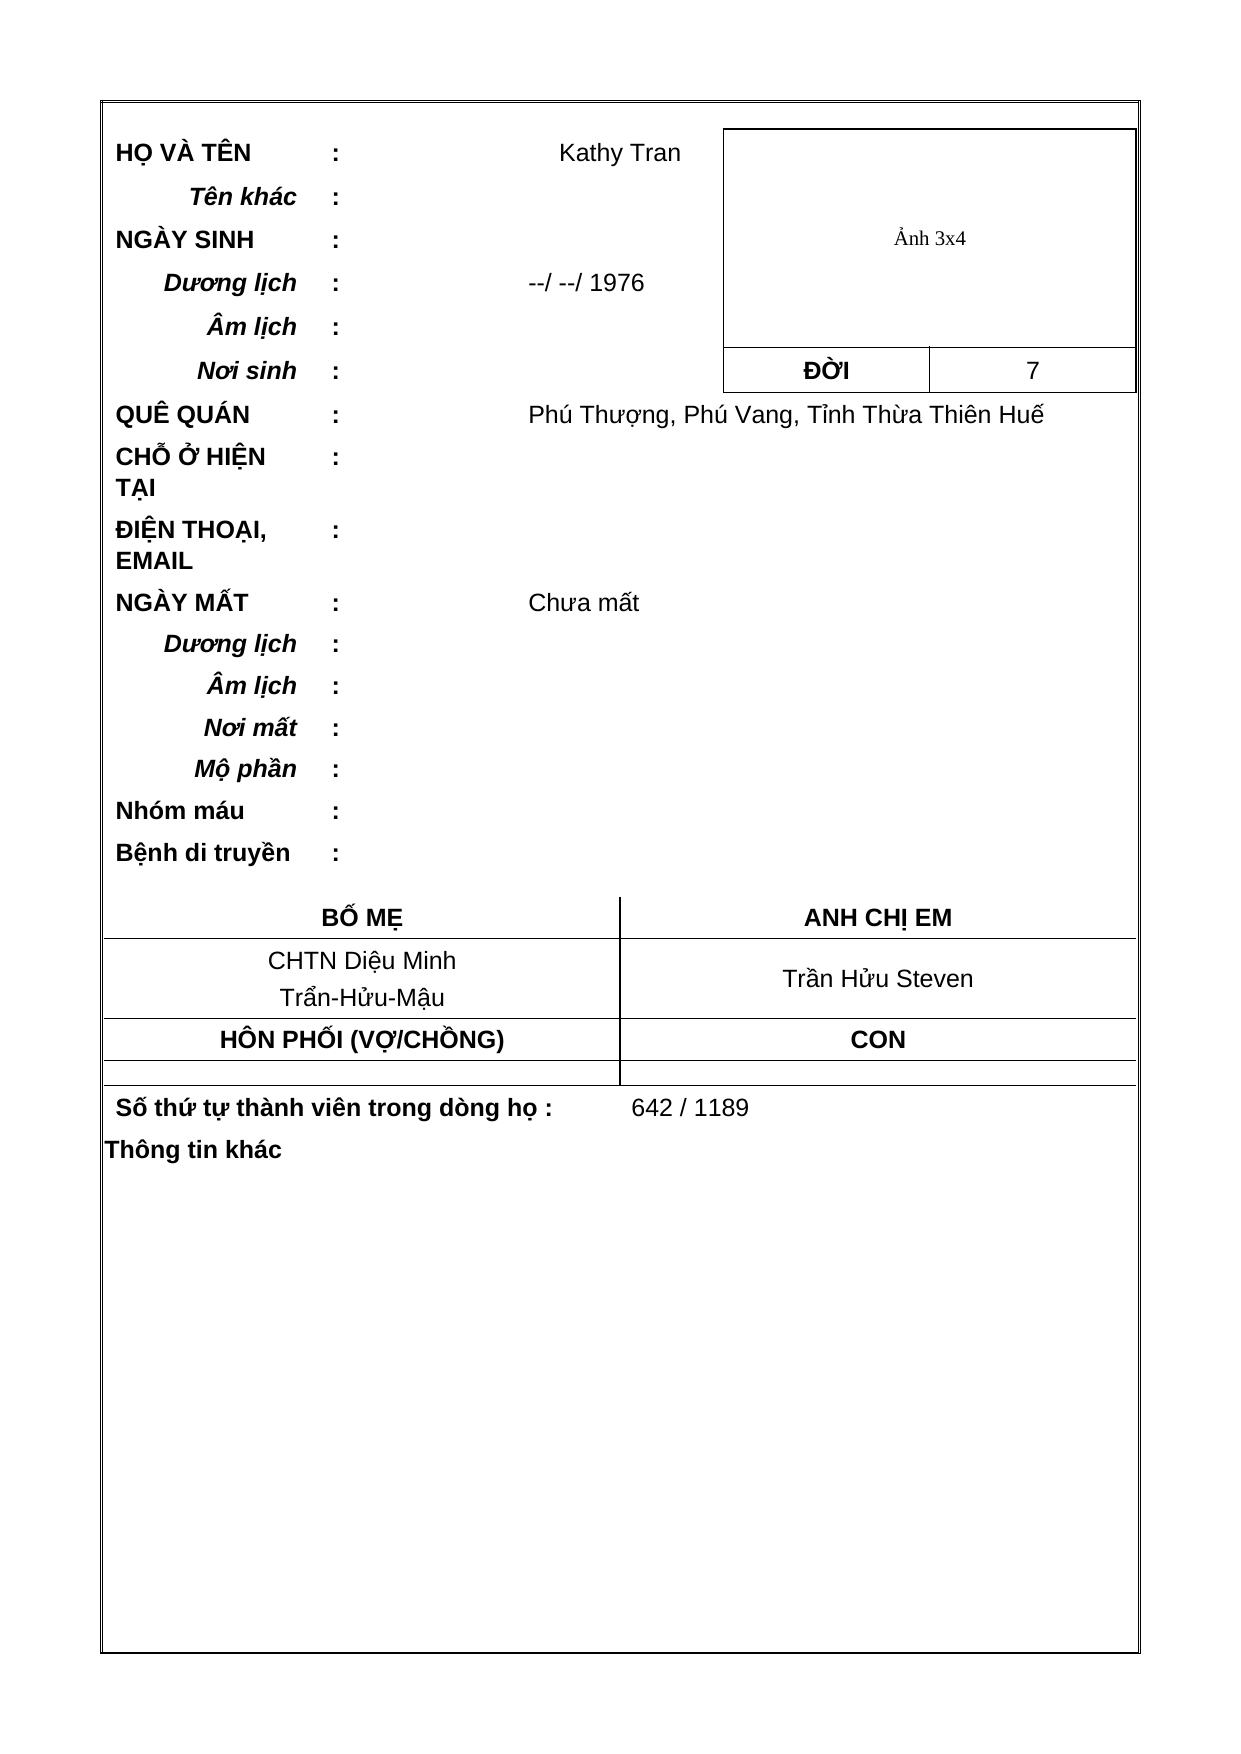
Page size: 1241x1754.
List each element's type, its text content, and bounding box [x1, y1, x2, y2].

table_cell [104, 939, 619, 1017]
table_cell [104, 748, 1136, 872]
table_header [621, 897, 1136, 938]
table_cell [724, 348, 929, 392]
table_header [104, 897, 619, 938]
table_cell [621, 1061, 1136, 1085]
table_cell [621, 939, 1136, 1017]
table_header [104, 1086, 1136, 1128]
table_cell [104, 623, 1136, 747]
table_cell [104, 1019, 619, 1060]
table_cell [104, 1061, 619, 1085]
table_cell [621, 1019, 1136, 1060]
text Thông tin khác [104, 1133, 1136, 1164]
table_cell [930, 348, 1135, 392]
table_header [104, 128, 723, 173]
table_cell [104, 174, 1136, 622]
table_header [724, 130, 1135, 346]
